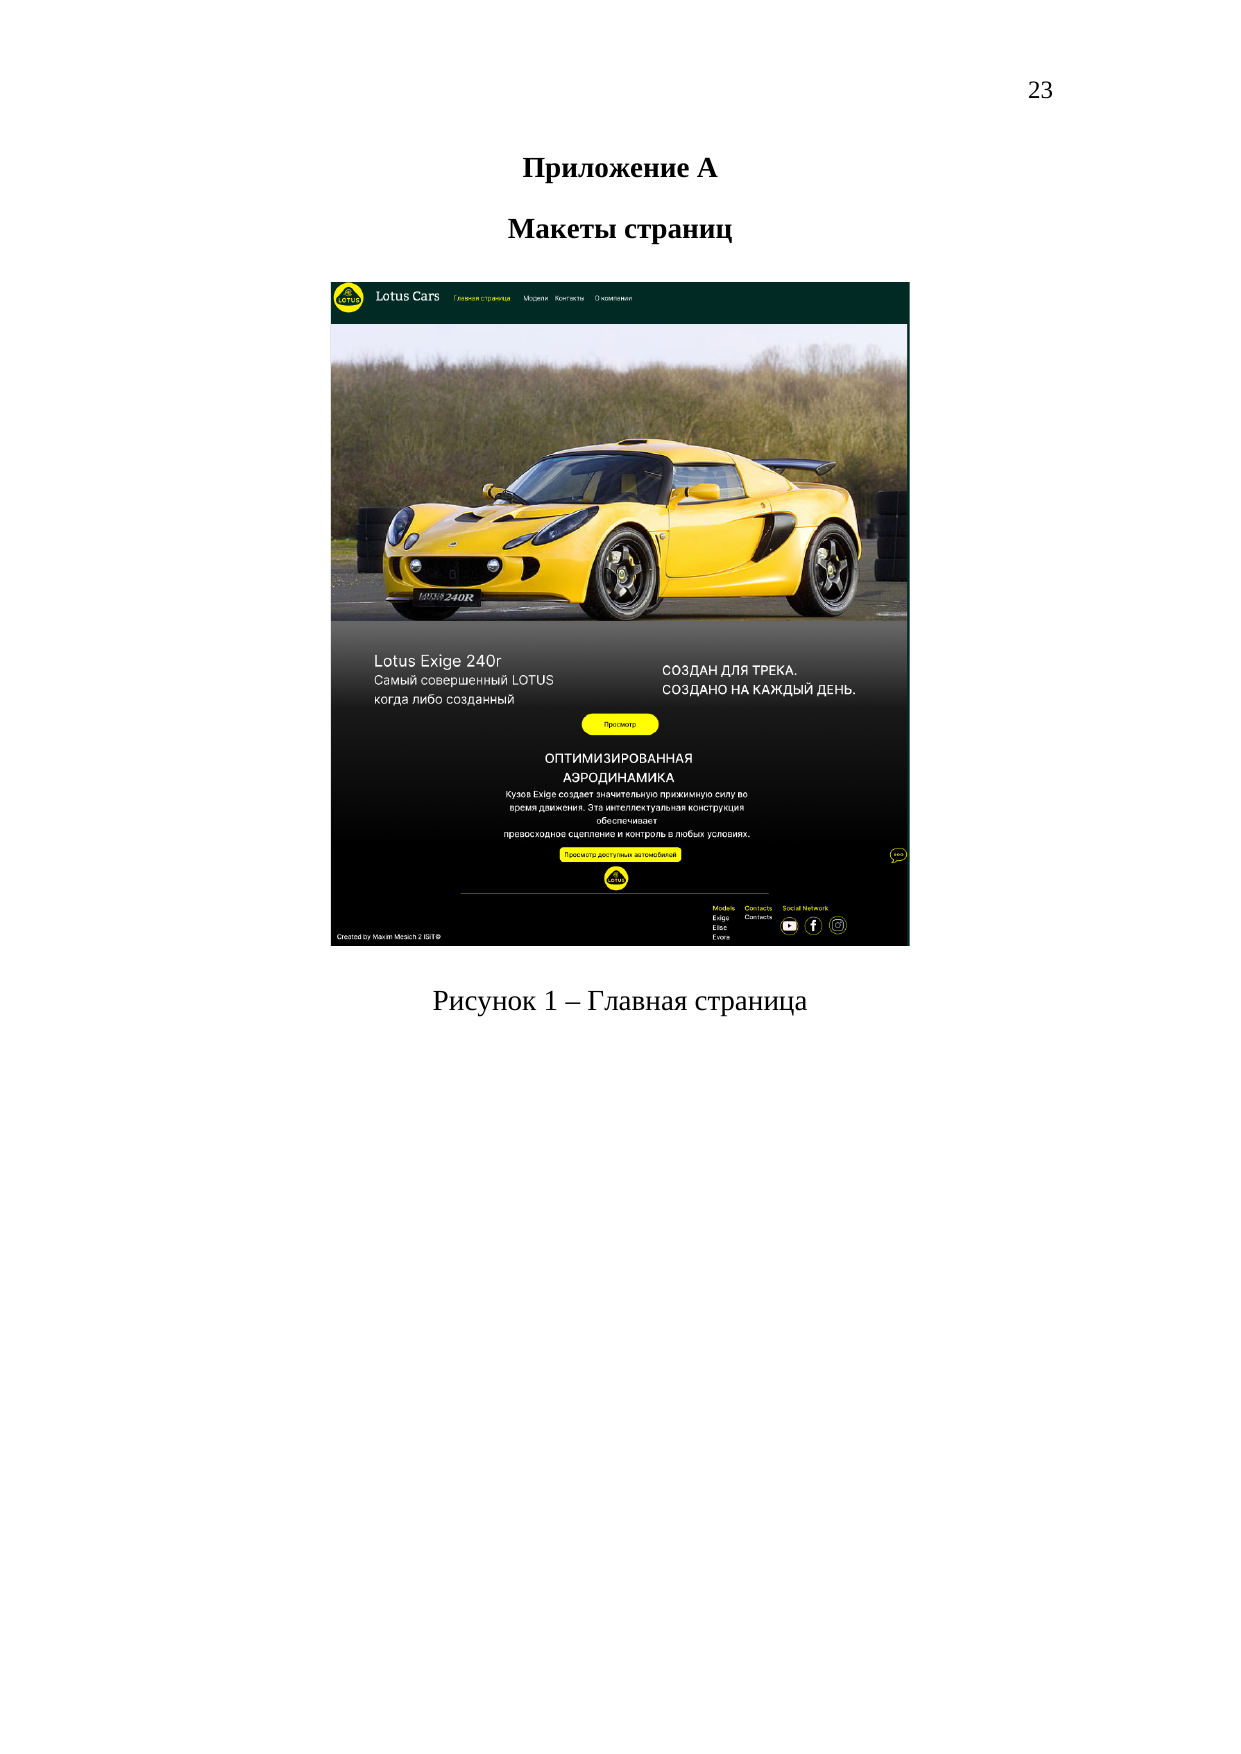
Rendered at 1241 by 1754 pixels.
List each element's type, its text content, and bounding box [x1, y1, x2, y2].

text Приложение А [187, 150, 1053, 183]
text Рисунок 1 – Главная страница [187, 983, 1053, 1016]
text Макеты страниц [187, 211, 1053, 245]
picture [330, 282, 910, 946]
